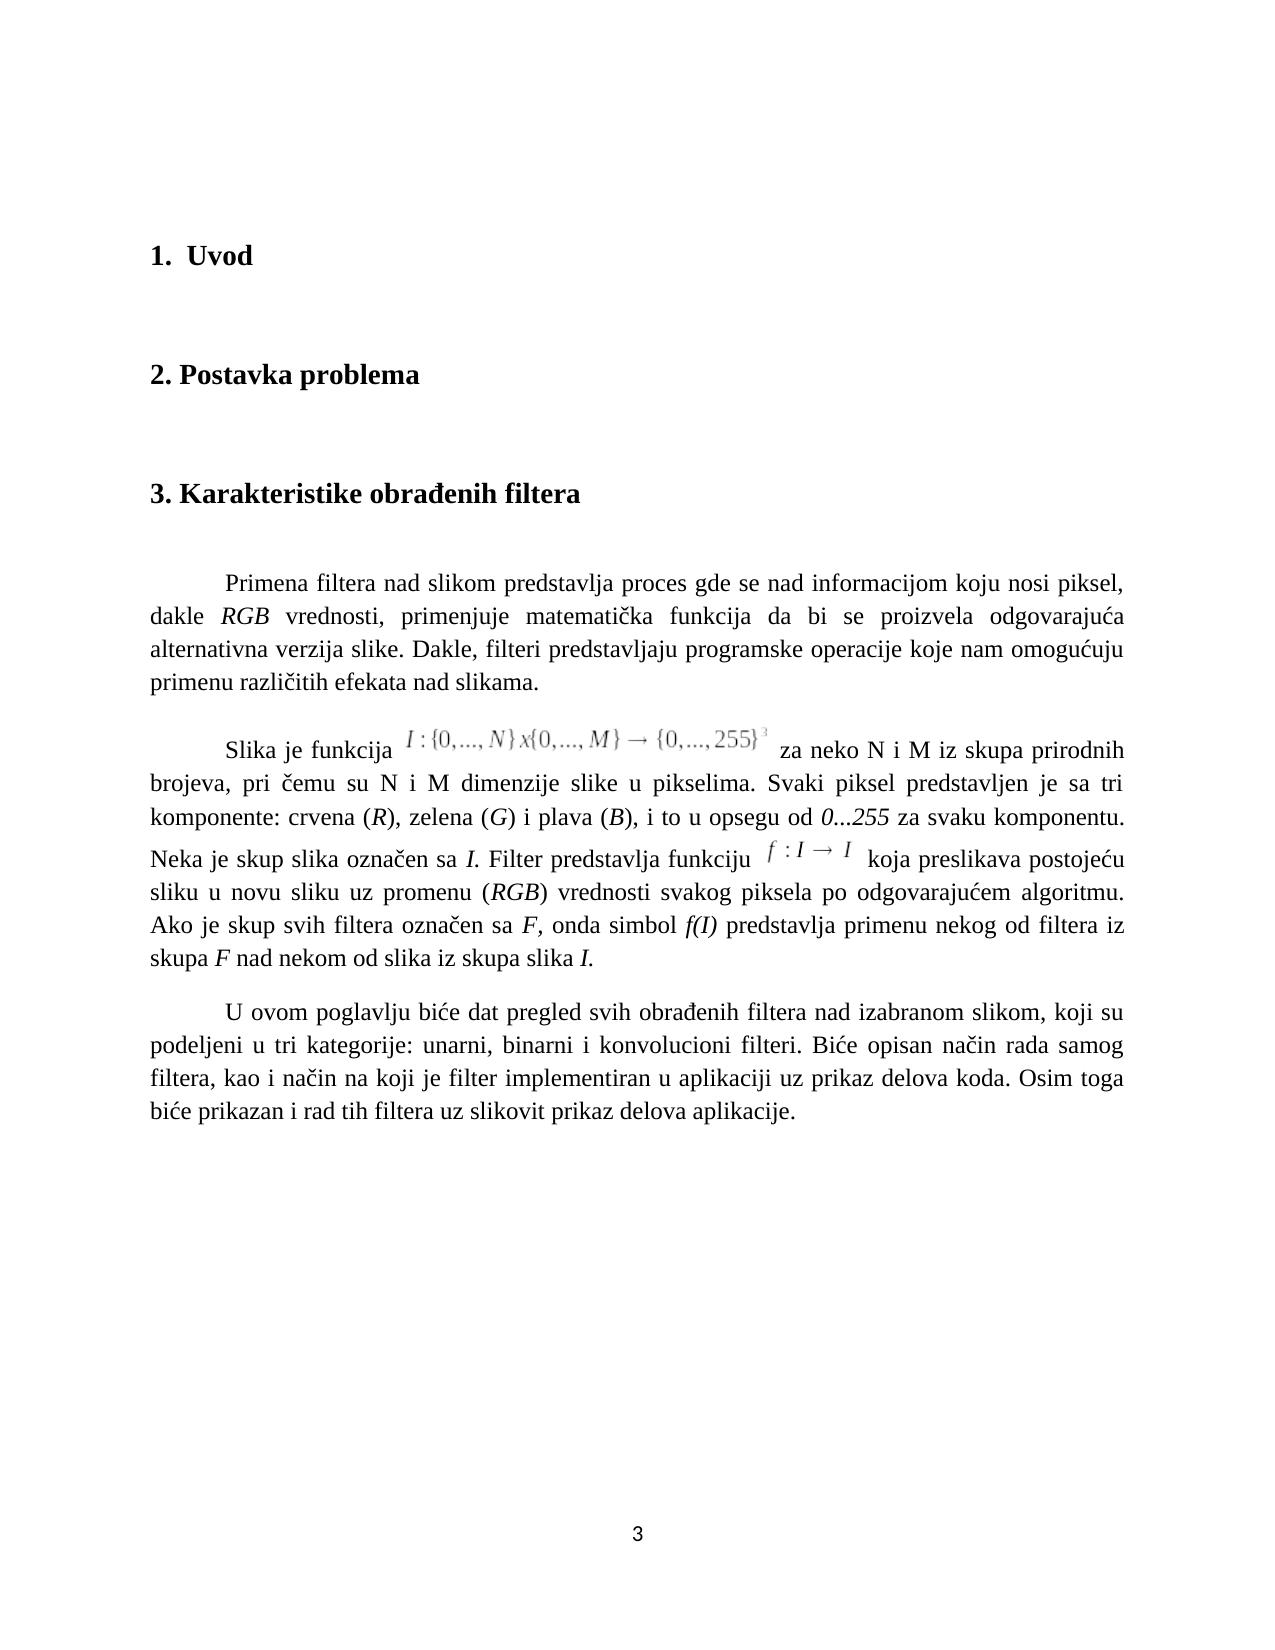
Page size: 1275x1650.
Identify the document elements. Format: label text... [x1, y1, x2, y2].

text Primena filtera nad slikom predstavlja proces gde se nad informacijom koju nosi piksel, dakle RGB vrednosti, primenjuje matematička funkcija da bi se proizvela odgovarajuća alternativna verzija slike. Dakle, filteri predstavljaju programske operacije koje nam omogućuju primenu različitih efekata nad slikama. [150, 568, 1125, 696]
subtitle Postavka problema [150, 357, 1125, 391]
text U ovom poglavlju biće dat pregled svih obrađenih filtera nad izabranom slikom, koji su podeljeni u tri kategorije: unarni, binarni i konvolucioni filteri. Biće opisan način rada samog filtera, kao i način na koji je filter implementiran u aplikaciji uz prikaz delova koda. Osim toga biće prikazan i rad tih filtera uz slikovit prikaz delova aplikacije. [150, 997, 1125, 1125]
subtitle Karakteristike obrađenih filtera [150, 476, 1125, 509]
text Slika je funkcija za neko N i M iz skupa prirodnih brojeva, pri čemu su N i M dimenzije slike u pikselima. Svaki piksel predstavljen je sa tri komponente: crvena (R), zelena (G) i plava (B), i to u opsegu od 0...255 za svaku komponentu. Neka je skup slika označen sa I. Filter predstavlja funkciju koja preslikava postojeću sliku u novu sliku uz promenu () vrednosti svakog piksela po odgovarajućem algoritmu. Ako je skup svih filtera označen sa F, onda simbol f(I) predstavlja primenu nekog od filtera iz skupa F nad nekom od slika iz skupa slika I. [150, 721, 1125, 972]
subtitle Uvod [150, 238, 1125, 272]
